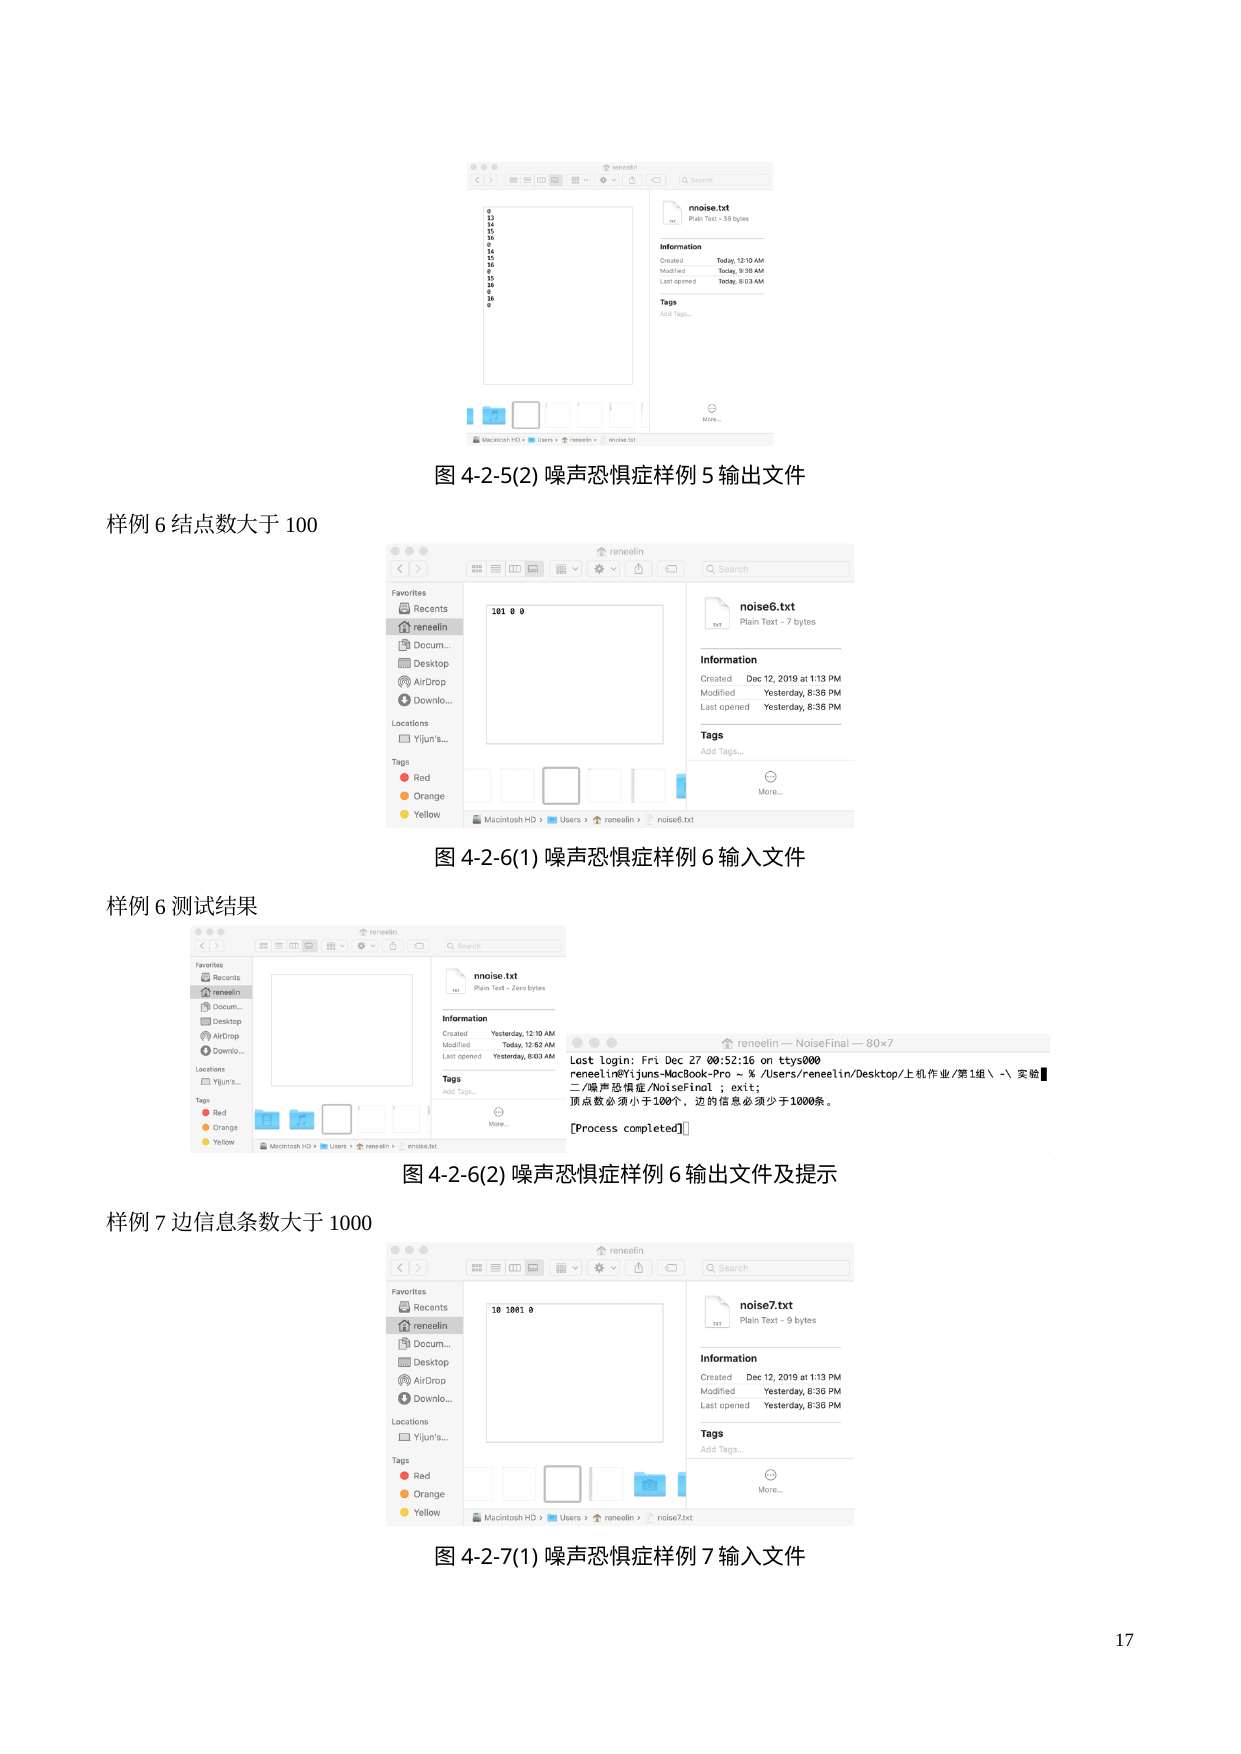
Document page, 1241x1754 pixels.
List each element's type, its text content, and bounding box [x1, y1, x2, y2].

text 图4-2-6(2) 噪声恐惧症样例6输出文件及提示 [106, 1157, 1134, 1189]
text 样例7 边信息条数大于1000 [106, 1205, 1134, 1238]
picture [385, 543, 855, 828]
text 图4-2-6(1) 噪声恐惧症样例6输入文件 [106, 840, 1134, 872]
picture [466, 162, 774, 446]
picture [190, 925, 1051, 1153]
text 样例6 结点数大于100 [106, 507, 1134, 539]
text 图4-2-7(1) 噪声恐惧症样例7输入文件 [106, 1538, 1134, 1571]
picture [385, 1242, 855, 1526]
text 图4-2-5(2) 噪声恐惧症样例5输出文件 [106, 458, 1134, 491]
text 样例6 测试结果 [106, 888, 1134, 921]
